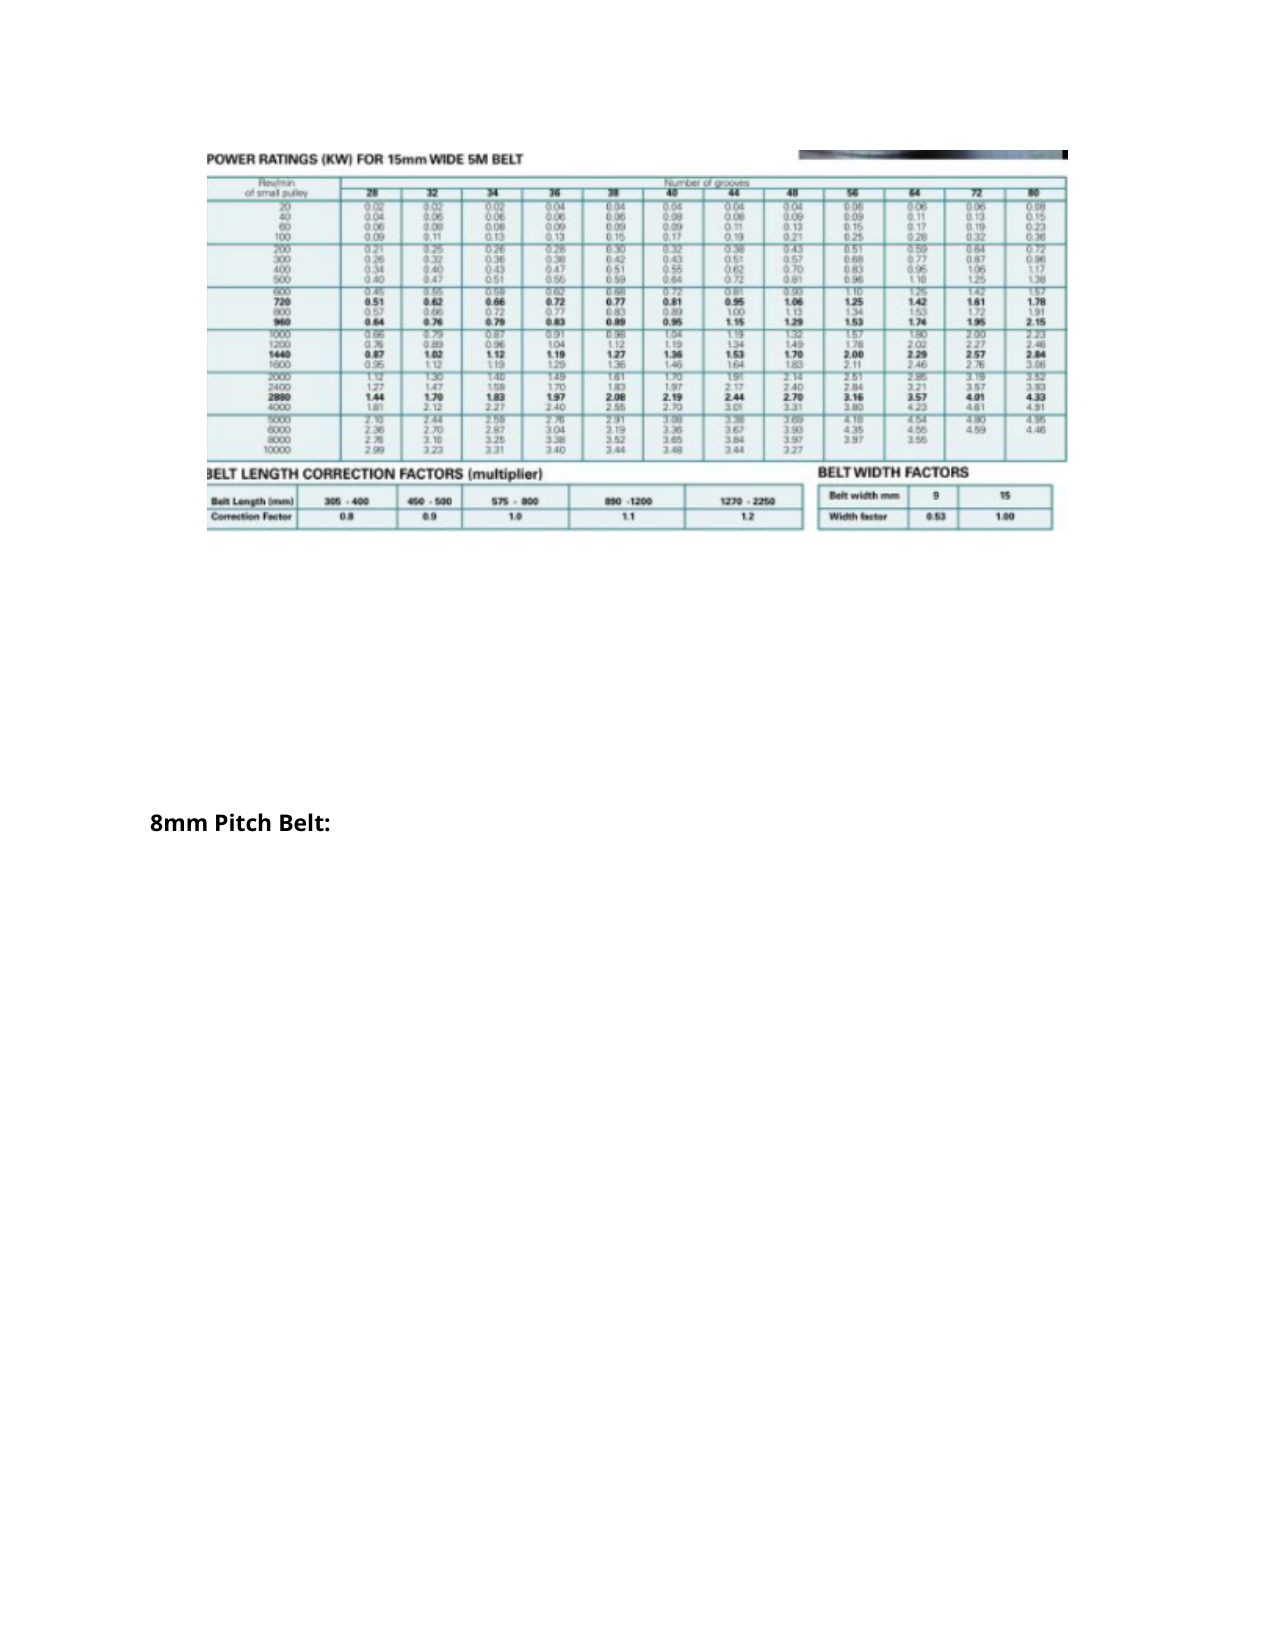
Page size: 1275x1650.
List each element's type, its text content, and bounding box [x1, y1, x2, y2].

text 8mm Pitch Belt: [150, 807, 1125, 838]
picture [207, 150, 1068, 536]
